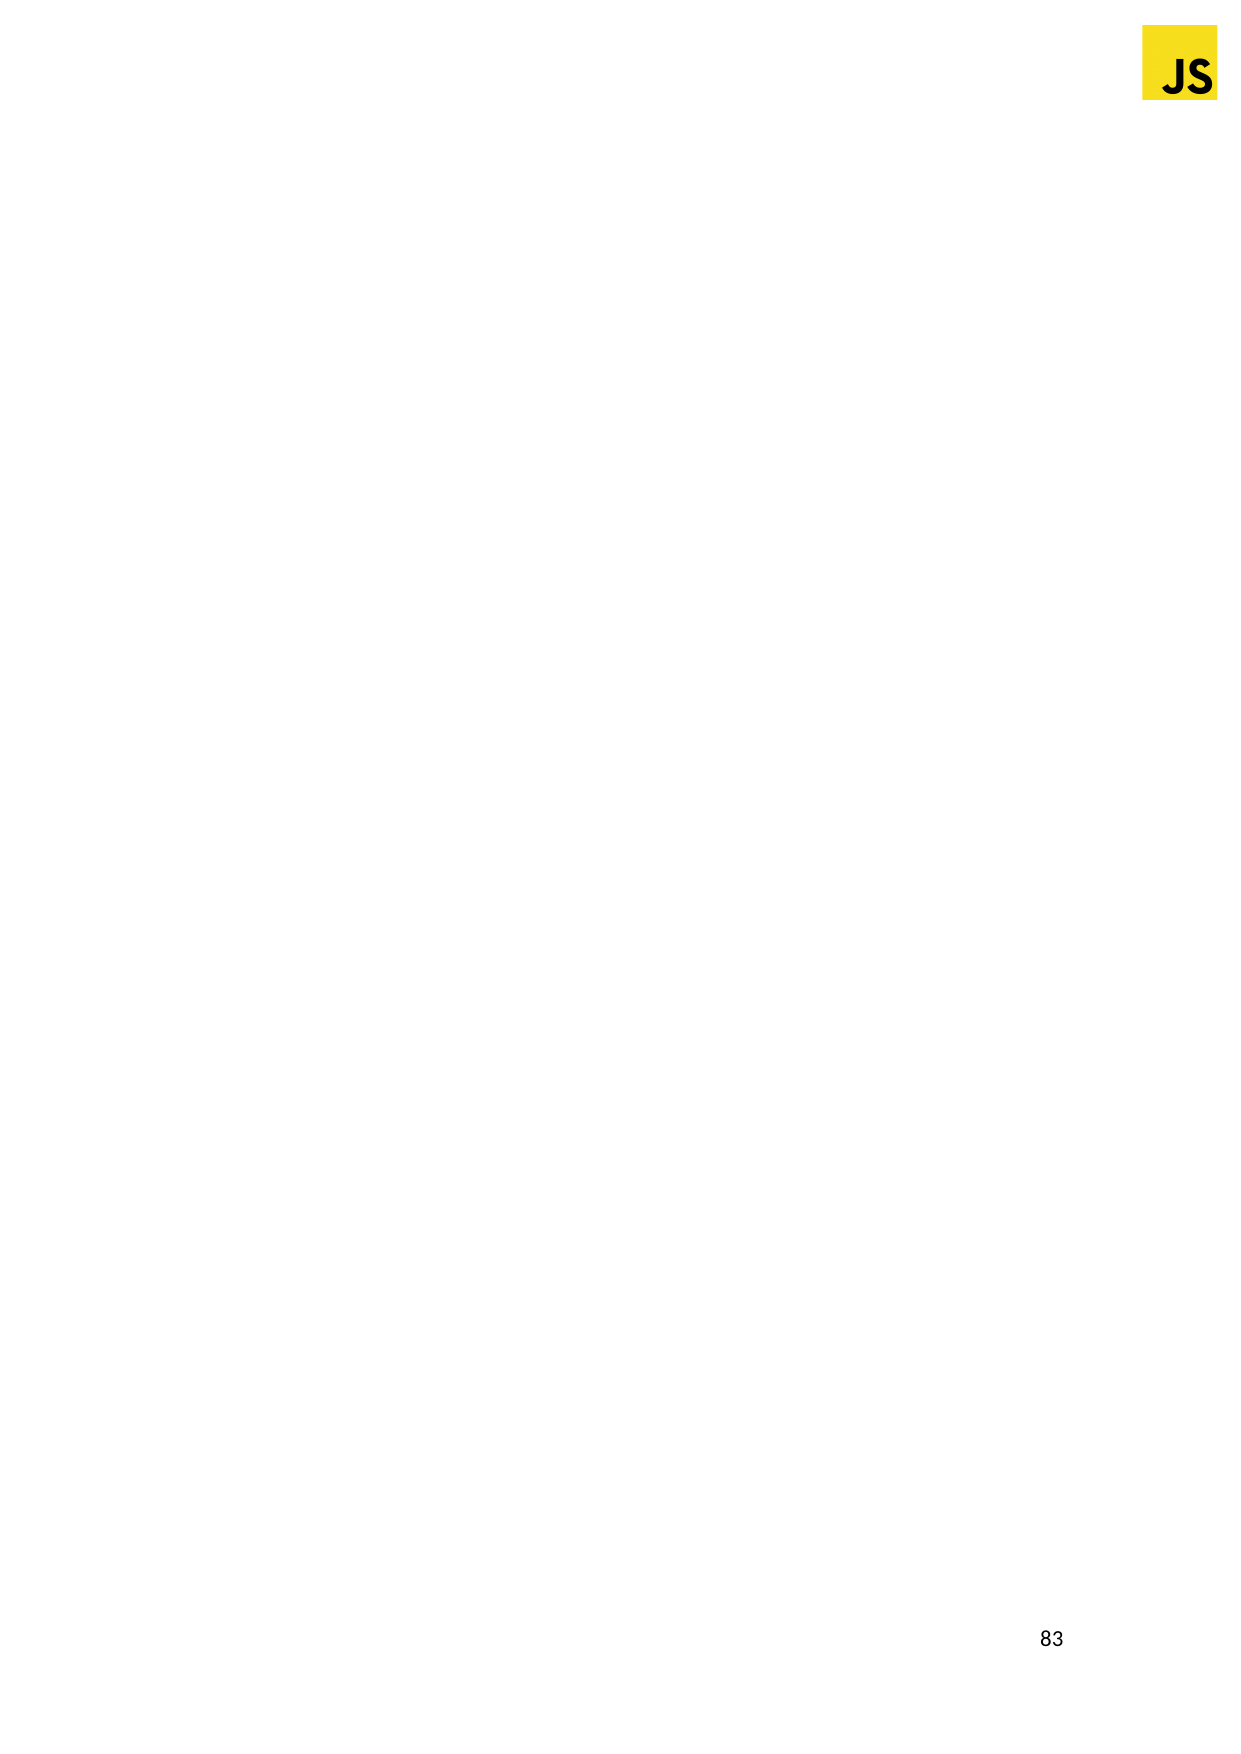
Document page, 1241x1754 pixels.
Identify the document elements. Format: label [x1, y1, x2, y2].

picture [1142, 25, 1218, 100]
